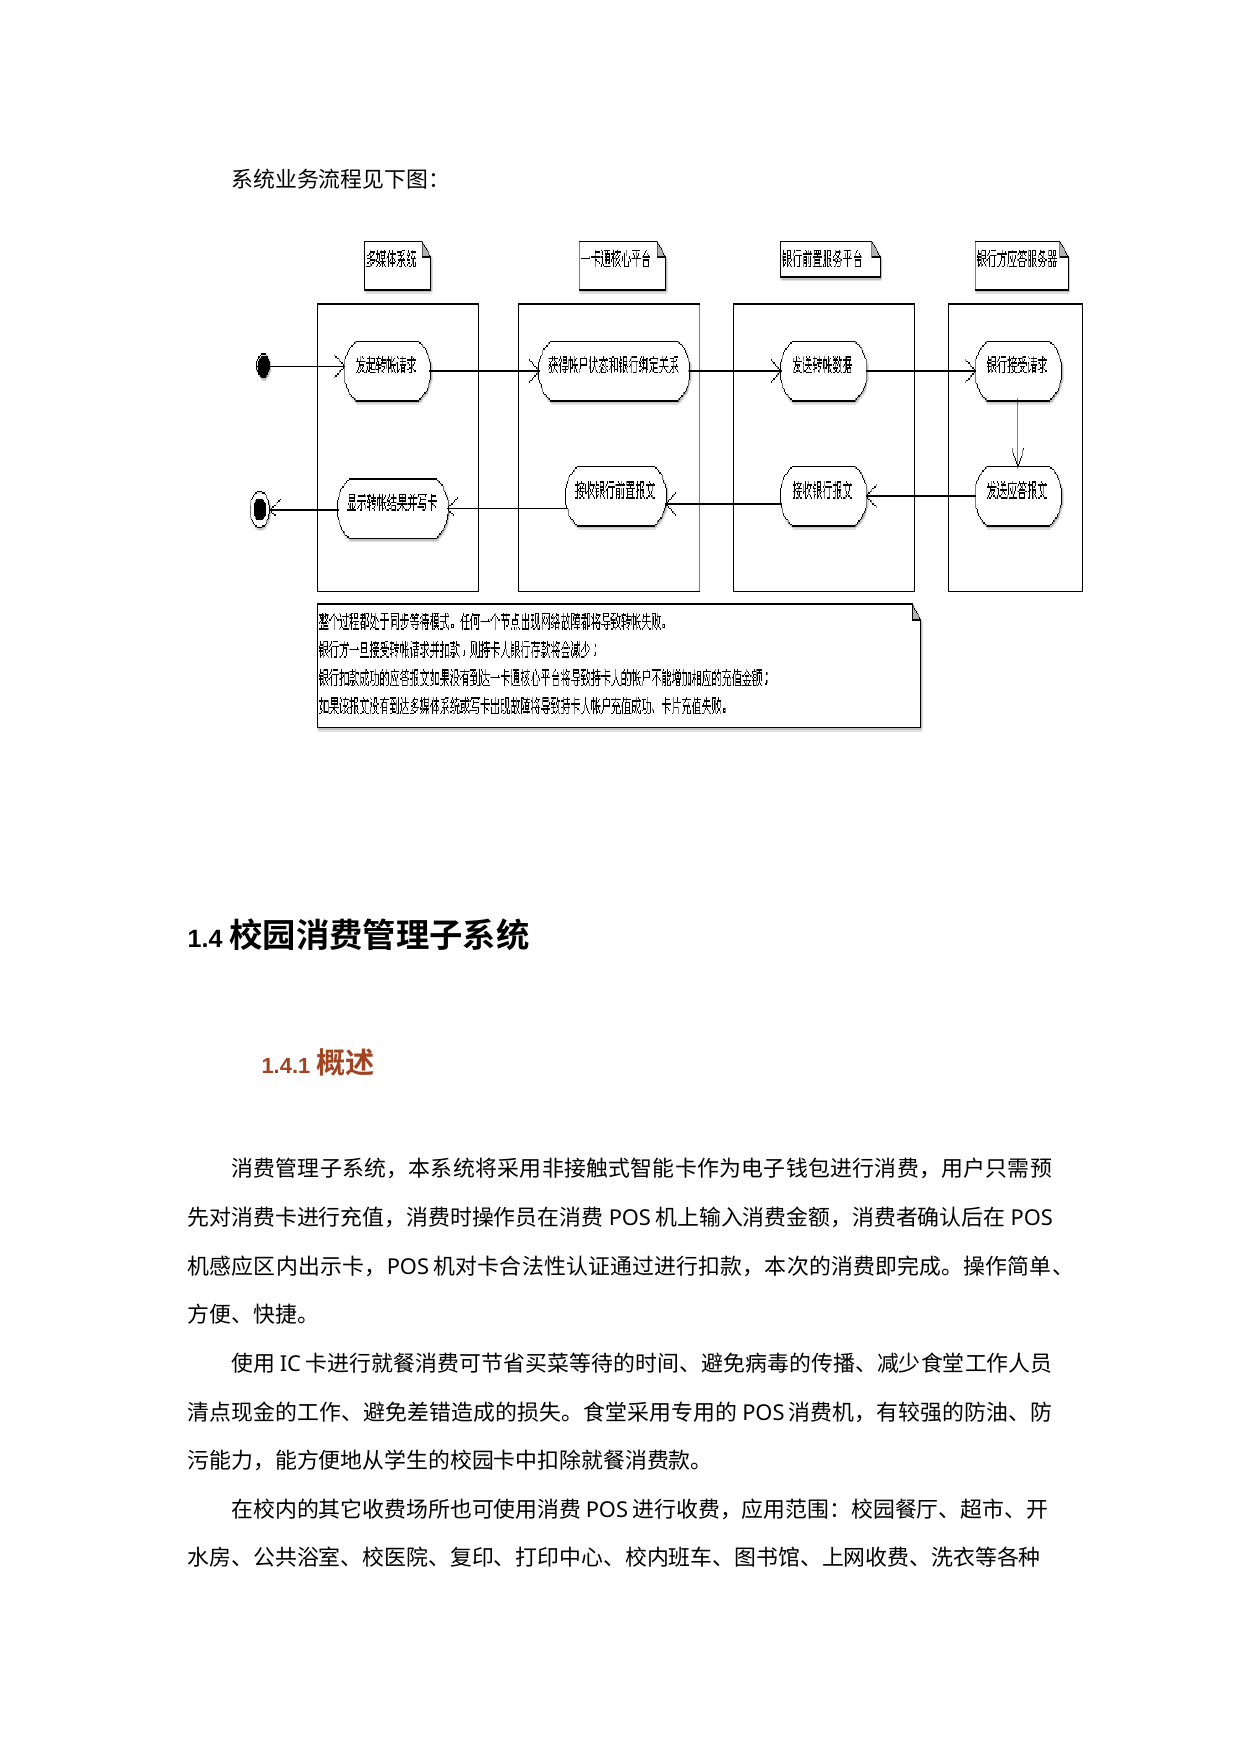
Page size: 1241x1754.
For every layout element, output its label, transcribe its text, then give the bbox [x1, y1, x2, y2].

text 系统业务流程见下图： [187, 162, 1053, 194]
text 消费管理子系统，本系统将采用非接触式智能卡作为电子钱包进行消费，用户只需预先对消费卡进行充值，消费时操作员在消费POS机上输入消费金额，消费者确认后在POS机感应区内出示卡，POS机对卡合法性认证通过进行扣款，本次的消费即完成。操作简单、方便、快捷。 [187, 1151, 1053, 1329]
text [187, 1491, 1053, 1572]
subtitle 校园消费管理子系统 [187, 901, 1053, 966]
picture [209, 216, 1122, 854]
subtitle 概述 [261, 1028, 1053, 1093]
text 使用IC卡进行就餐消费可节省买菜等待的时间、避免病毒的传播、减少食堂工作人员清点现金的工作、避免差错造成的损失。食堂采用专用的POS消费机，有较强的防油、防污能力，能方便地从学生的校园卡中扣除就餐消费款。 [187, 1345, 1053, 1475]
